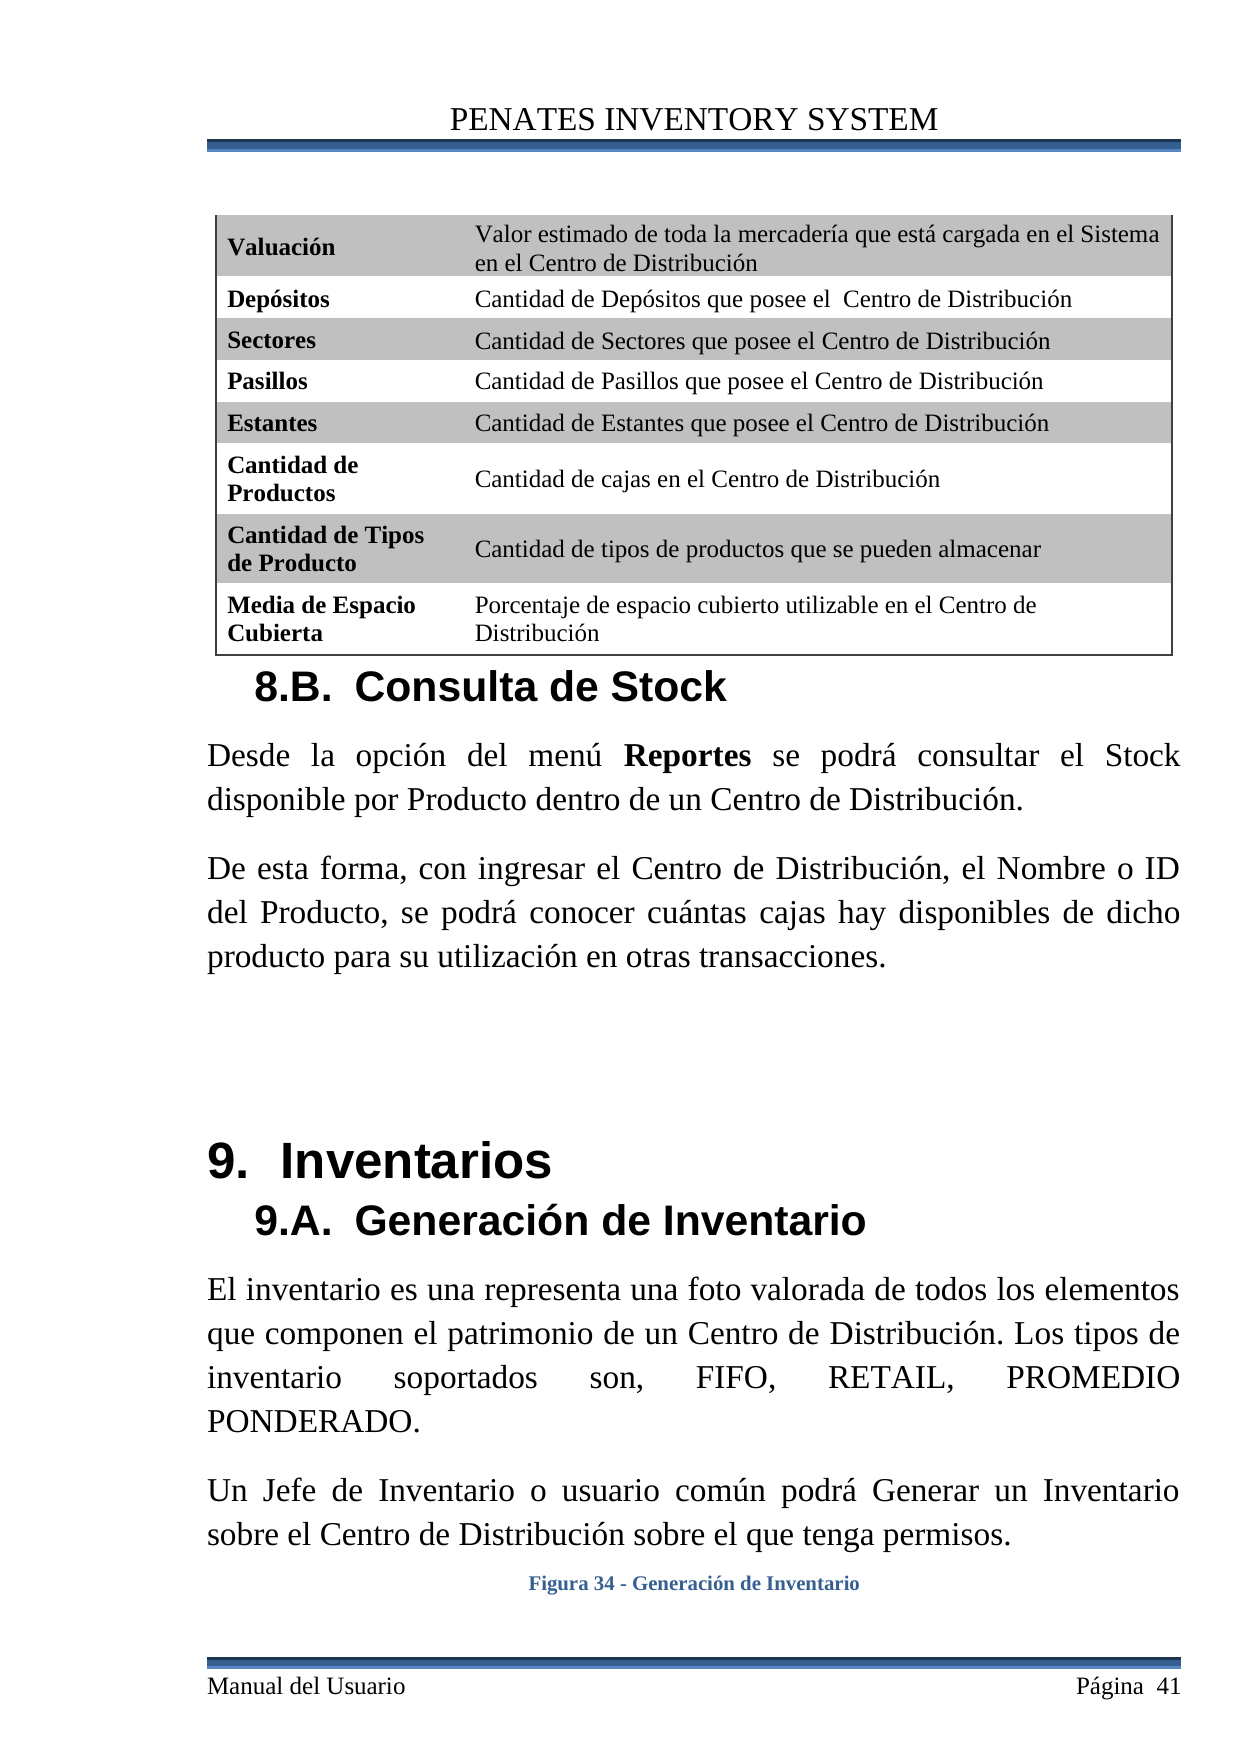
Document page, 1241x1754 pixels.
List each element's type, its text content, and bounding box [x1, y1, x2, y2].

table_cell Cantidad de cajas en el Centro de Distribución [463, 444, 1171, 513]
table_cell Estantes [217, 402, 463, 443]
table_cell Media de Espacio Cubierta [217, 584, 463, 653]
table_cell Cantidad de Depósitos que posee el Centro de Distribución [463, 276, 1171, 318]
table_cell Sectores [217, 318, 463, 360]
subtitle Inventarios [207, 1131, 1181, 1190]
table_cell Cantidad de Sectores que posee el Centro de Distribución [463, 318, 1171, 360]
text Un Jefe de Inventario o usuario común podrá Generar un Inventario sobre el Centro de Distribución sobre el que tenga permisos. [207, 1470, 1181, 1553]
text Desde la opción del menú Reportes se podrá consultar el Stock disponible por Producto dentro de un Centro de Distribución. [207, 735, 1181, 817]
text El inventario es una representa una foto valorada de todos los elementos que componen el patrimonio de un Centro de Distribución. Los tipos de inventario soportados son, FIFO, RETAIL, PROMEDIO PONDERADO. [207, 1269, 1181, 1439]
table_cell Valuación [217, 215, 463, 276]
subtitle Generación de Inventario [254, 1195, 1181, 1244]
table_cell Porcentaje de espacio cubierto utilizable en el Centro de Distribución [463, 584, 1171, 653]
table_cell Cantidad de Productos [217, 444, 463, 513]
table_cell Pasillos [217, 360, 463, 402]
subtitle Consulta de Stock [254, 661, 1181, 710]
table_cell Valor estimado de toda la mercadería que está cargada en el Sistema en el Centro de Distribución [463, 215, 1171, 276]
table_cell Cantidad de tipos de productos que se pueden almacenar [463, 514, 1171, 583]
text De esta forma, con ingresar el Centro de Distribución, el Nombre o ID del Producto, se podrá conocer cuántas cajas hay disponibles de dicho producto para su utilización en otras transacciones. [207, 848, 1181, 974]
table_cell Cantidad de Estantes que posee el Centro de Distribución [463, 402, 1171, 443]
table_cell Cantidad de Pasillos que posee el Centro de Distribución [463, 360, 1171, 402]
table_cell Depósitos [217, 276, 463, 318]
table_cell Cantidad de Tipos de Producto [217, 514, 463, 583]
